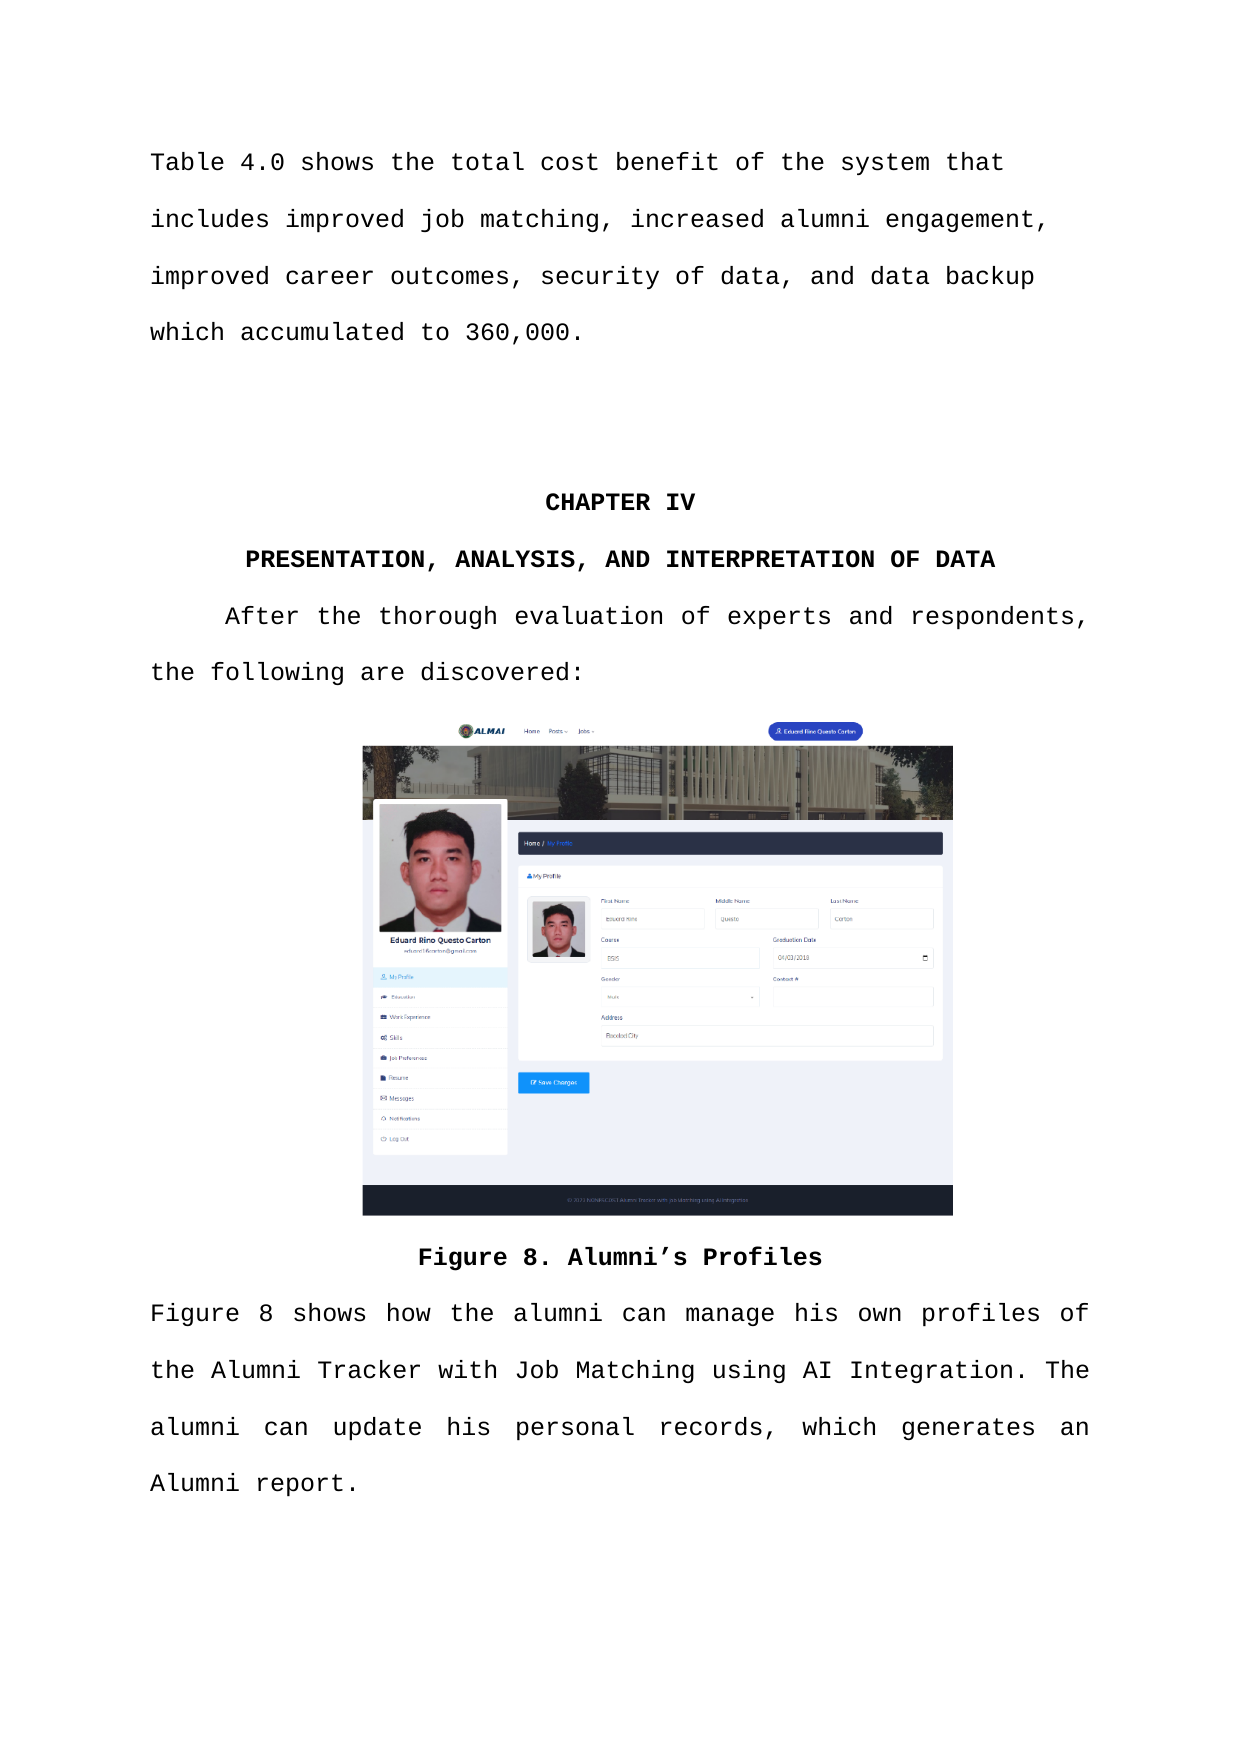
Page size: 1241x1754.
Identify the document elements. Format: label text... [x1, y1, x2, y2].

text Table 4.0 shows the total cost benefit of the system that includes improved job matching, increased alumni engagement, improved career outcomes, security of data, and data backup which accumulated to 360,000. [150, 150, 1090, 348]
text Figure 8 shows how the alumni can manage his own profiles of the Alumni Tracker with Job Matching using AI Integration. The alumni can update his personal records, which generates an Alumni report. [150, 1301, 1090, 1499]
picture [362, 716, 953, 1216]
text After the thorough evaluation of experts and respondents, the following are discovered: [150, 603, 1090, 688]
text Figure 8. Alumni’s Profiles [150, 1244, 1090, 1272]
text CHAPTER IV [150, 490, 1090, 518]
text PRESENTATION, ANALYSIS, AND INTERPRETATION OF DATA [150, 547, 1090, 575]
